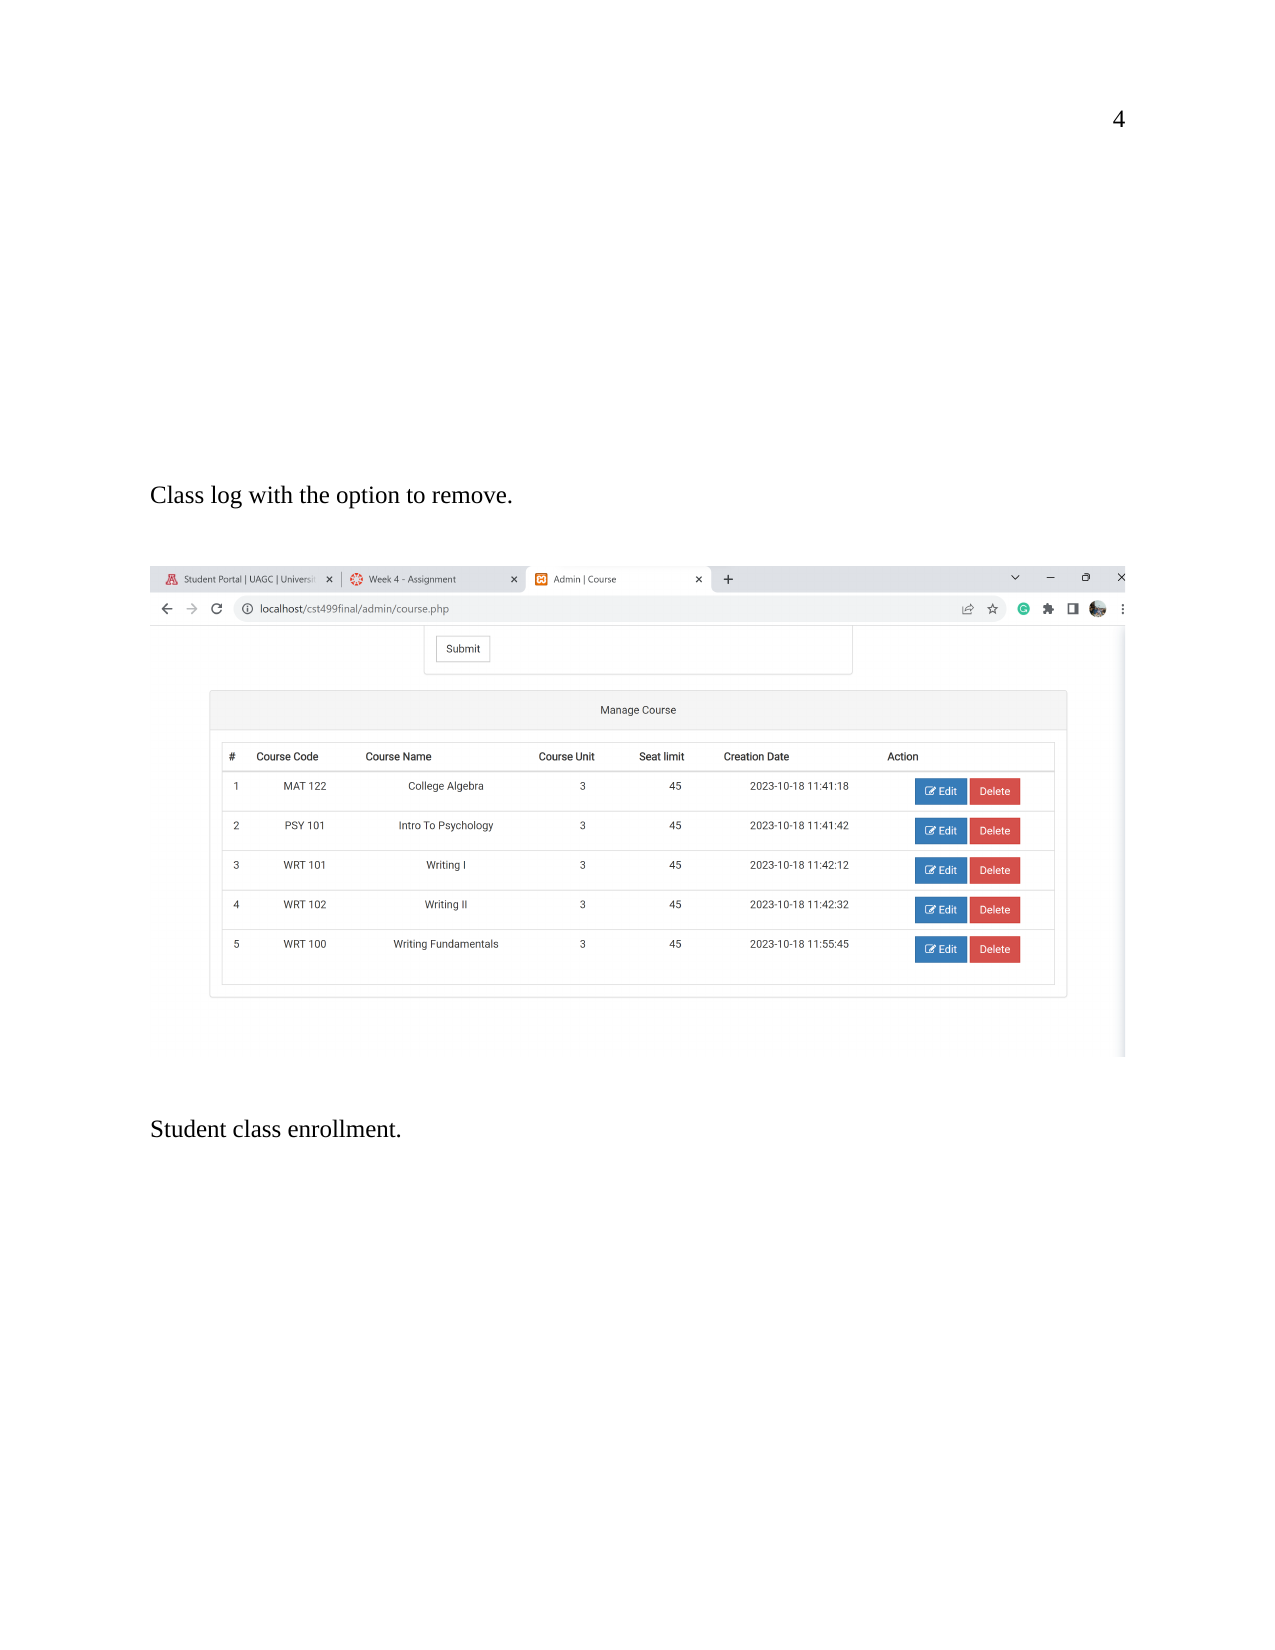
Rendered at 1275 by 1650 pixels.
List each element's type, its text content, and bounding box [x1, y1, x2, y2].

text Class log with the option to remove. [150, 480, 1125, 509]
text Student class enrollment. [150, 1114, 1125, 1143]
picture [150, 566, 1125, 1057]
